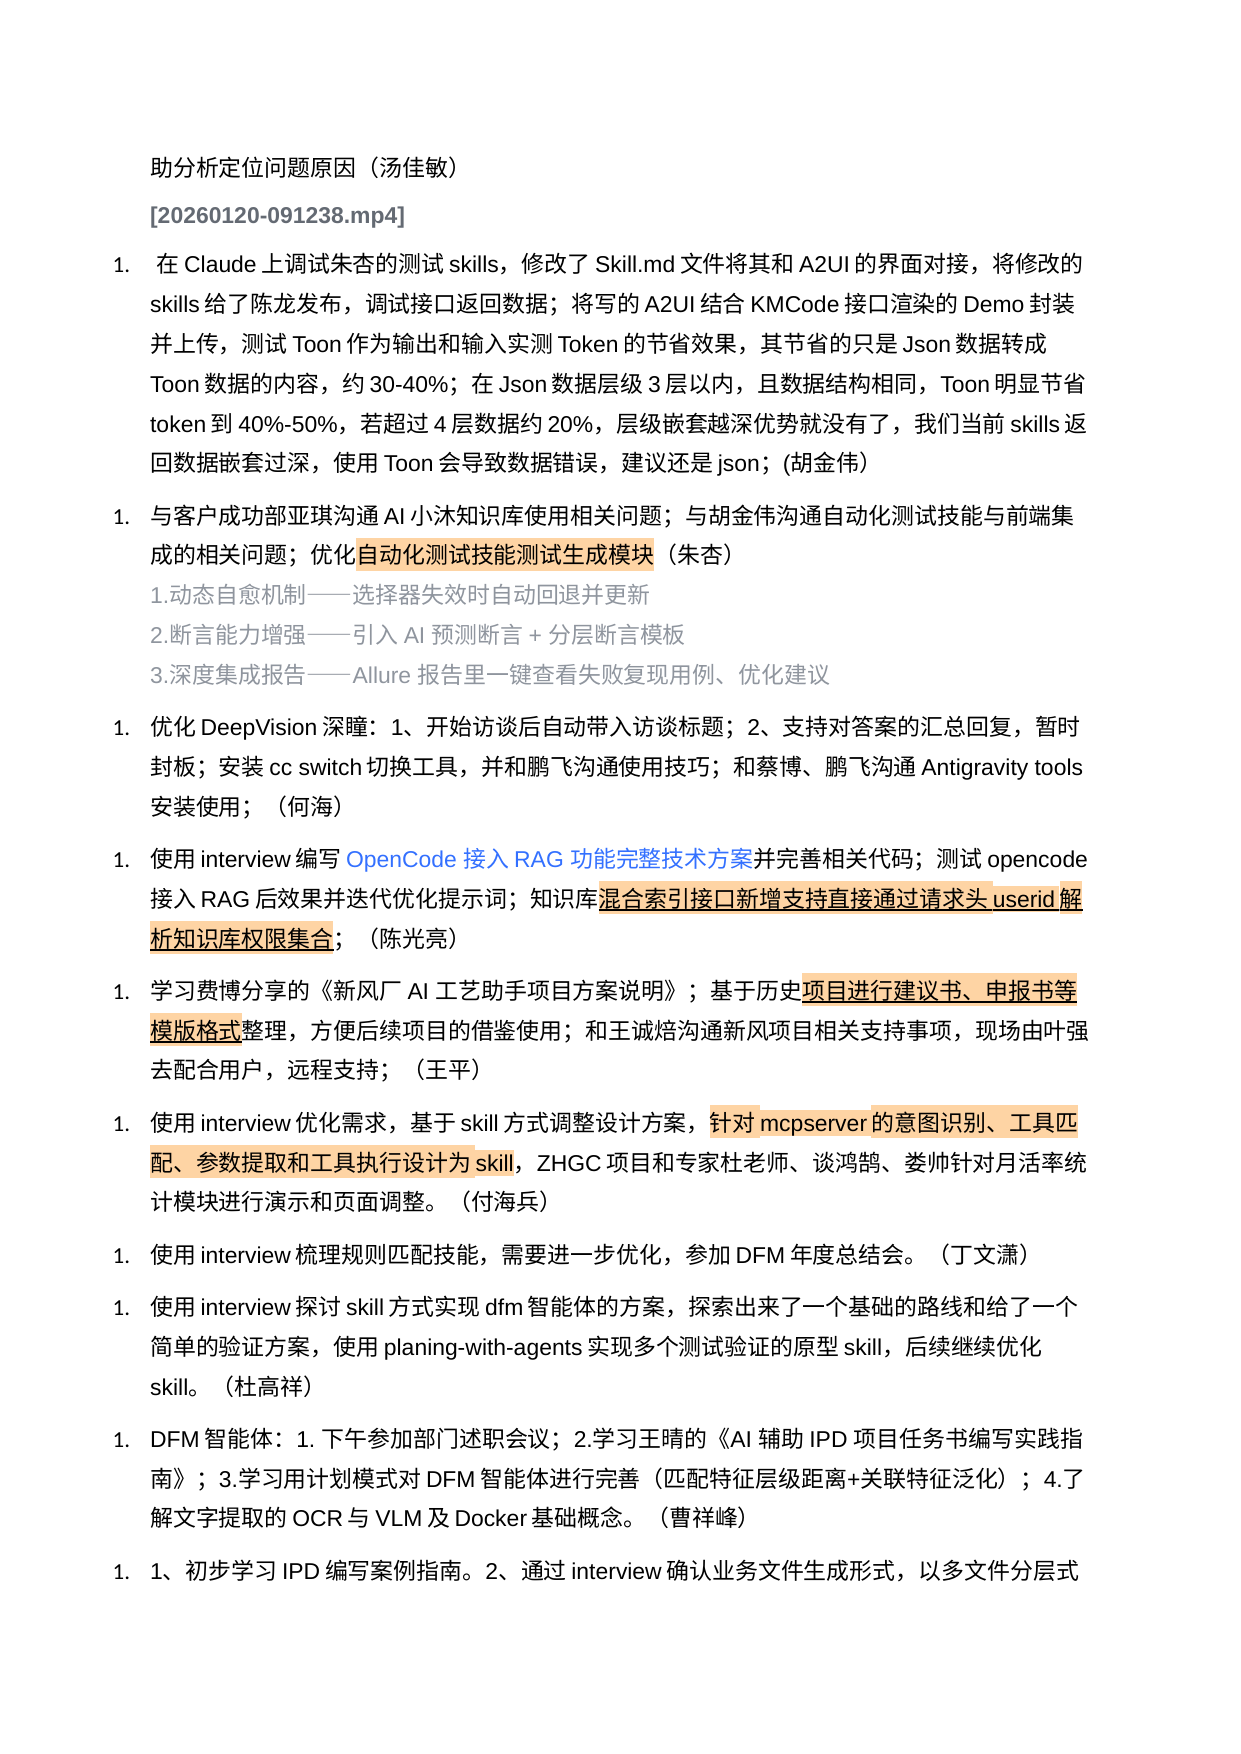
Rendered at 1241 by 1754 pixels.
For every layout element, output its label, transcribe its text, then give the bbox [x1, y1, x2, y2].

list 在Claude上调试朱杏的测试skills，修改了Skill.md文件将其和A2UI的界面对接，将修改的skills给了陈龙发布，调试接口返回数据；将写的A2UI结合KMCode接口渲染的Demo封装并上传，测试Toon作为输出和输入实测Token的节省效果，其节省的只是Json数据转成Toon数据的内容，约30-40%；在Json数据层级3层以内，且数据结构相同，Toon明显节省token到40%-50%，若超过4层数据约20%，层级嵌套越深优势就没有了，我们当前skills返回数据嵌套过深，使用Toon会导致数据错误，建议还是json；(胡金伟） [112, 246, 1090, 478]
list 使用interview探讨skill方式实现dfm智能体的方案，探索出来了一个基础的路线和给了一个简单的验证方案，使用planing-with-agents实现多个测试验证的原型skill，后续继续优化skill。（杜高祥） [112, 1289, 1090, 1402]
list 学习费博分享的《新风厂 AI 工艺助手项目方案说明》；基于历史项目进行建议书、申报书等模版格式整理，方便后续项目的借鉴使用；和王诚焙沟通新风项目相关支持事项，现场由叶强去配合用户，远程支持；（王平） [112, 973, 1090, 1086]
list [112, 150, 1090, 183]
text [20260120-091238.mp4] [150, 202, 1090, 229]
list 与客户成功部亚琪沟通AI小沐知识库使用相关问题；与胡金伟沟通自动化测试技能与前端集成的相关问题；优化自动化测试技能测试生成模块（朱杏） 1.动态自愈机制——选择器失效时自动回退并更新 2.断言能力增强——引入 AI 预测断言 + 分层断言模板 3.深度集成报告——Allure 报告里一键查看失败复现用例、优化建议 [112, 498, 1090, 690]
list 优化DeepVision深瞳：1、开始访谈后自动带入访谈标题；2、支持对答案的汇总回复，暂时封板；安装cc switch切换工具，并和鹏飞沟通使用技巧；和蔡博、鹏飞沟通Antigravity tools安装使用；（何海） [112, 709, 1090, 822]
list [112, 1553, 1090, 1586]
list DFM智能体：1. 下午参加部门述职会议；2.学习王晴的《AI 辅助 IPD 项目任务书编写实践指南》；3.学习用计划模式对DFM智能体进行完善（匹配特征层级距离+关联特征泛化）；4.了解文字提取的OCR与VLM及Docker基础概念。（曹祥峰） [112, 1421, 1090, 1533]
list 使用interview优化需求，基于skill方式调整设计方案，针对mcpserver的意图识别、工具匹配、参数提取和工具执行设计为skill，ZHGC项目和专家杜老师、谈鸿鹄、娄帅针对月活率统计模块进行演示和页面调整。（付海兵） [112, 1105, 1090, 1217]
list 使用interview梳理规则匹配技能，需要进一步优化，参加DFM年度总结会。（丁文潇） [112, 1237, 1090, 1270]
list 使用interview编写OpenCode 接入 RAG 功能完整技术方案并完善相关代码；测试opencode接入RAG后效果并迭代优化提示词；知识库混合索引接口新增支持直接通过请求头userid解析知识库权限集合；（陈光亮） [112, 841, 1090, 954]
